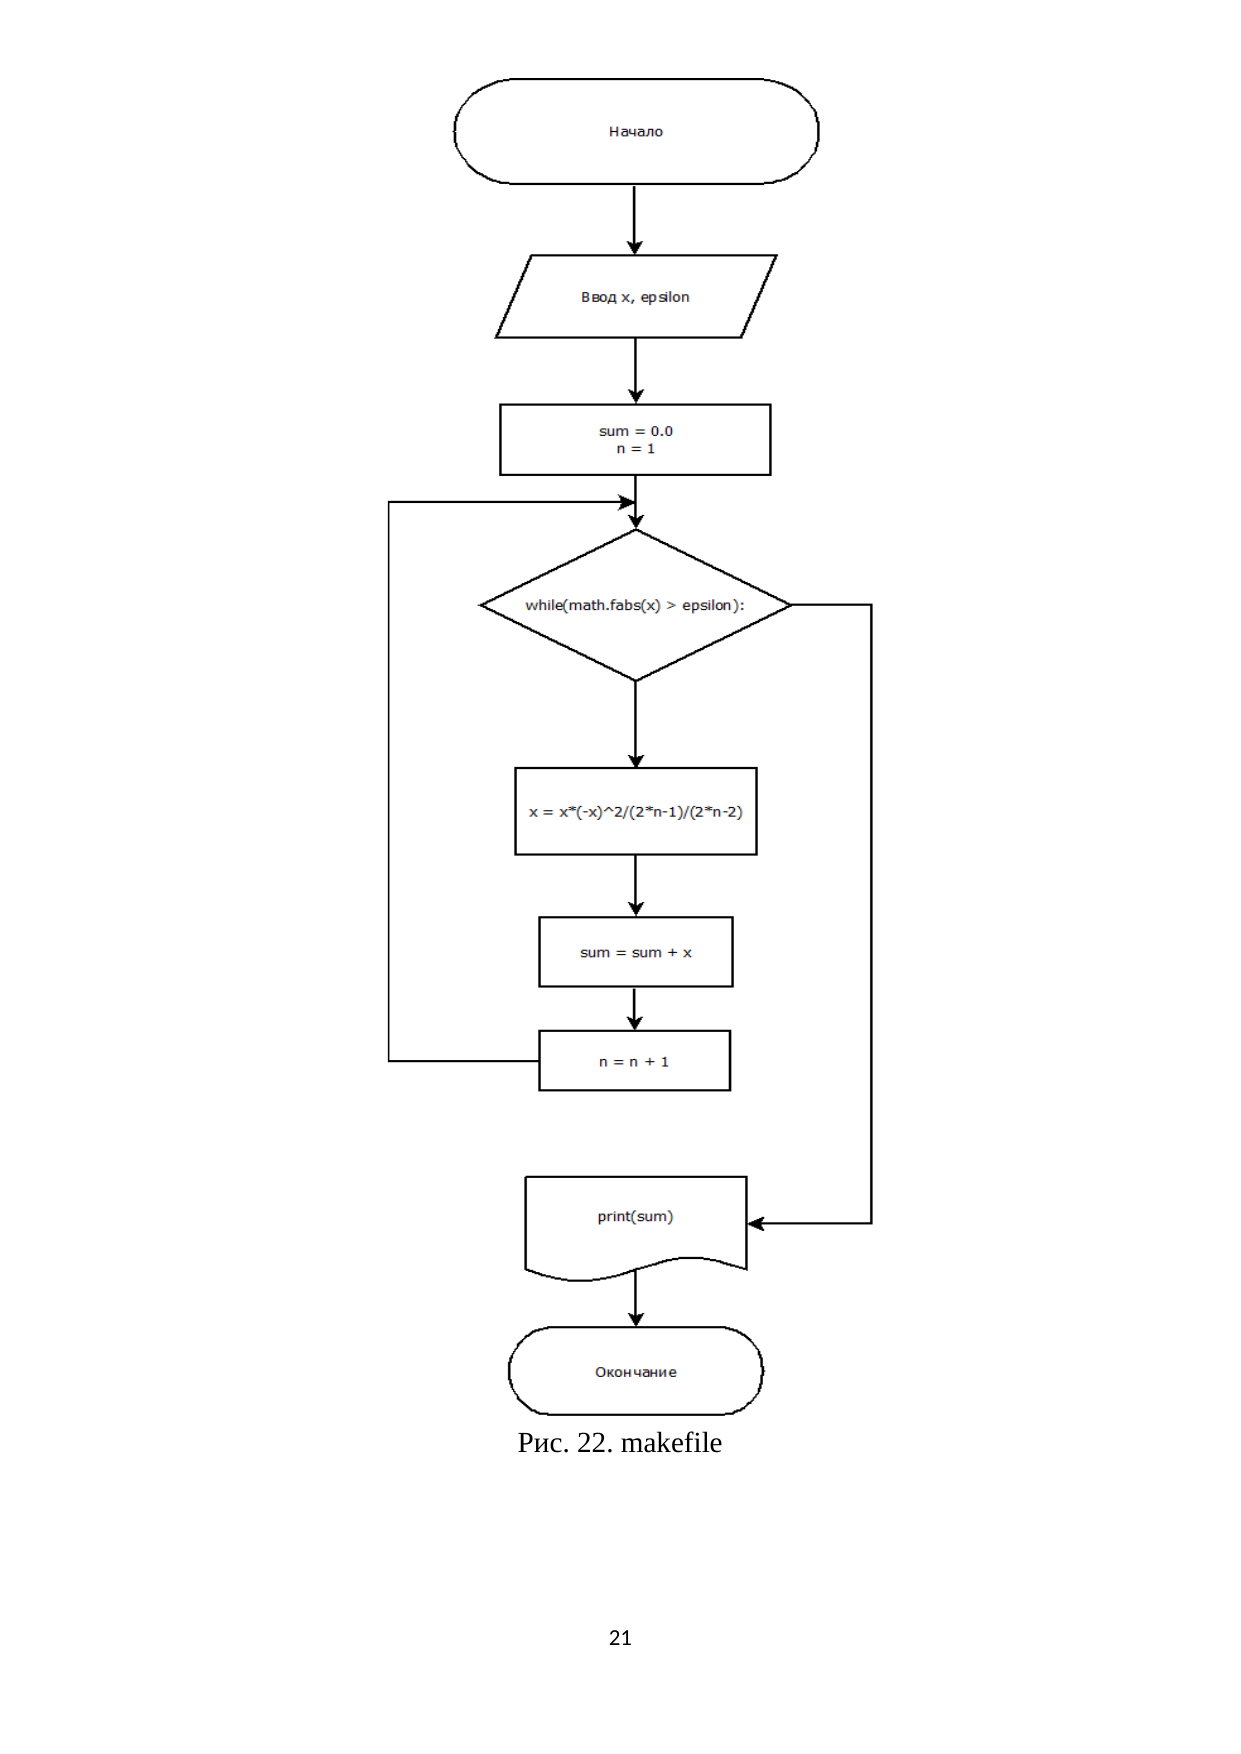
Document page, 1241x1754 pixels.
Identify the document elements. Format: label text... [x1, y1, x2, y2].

picture [387, 78, 873, 1417]
text Рис. 22. makefile [118, 1425, 1122, 1459]
